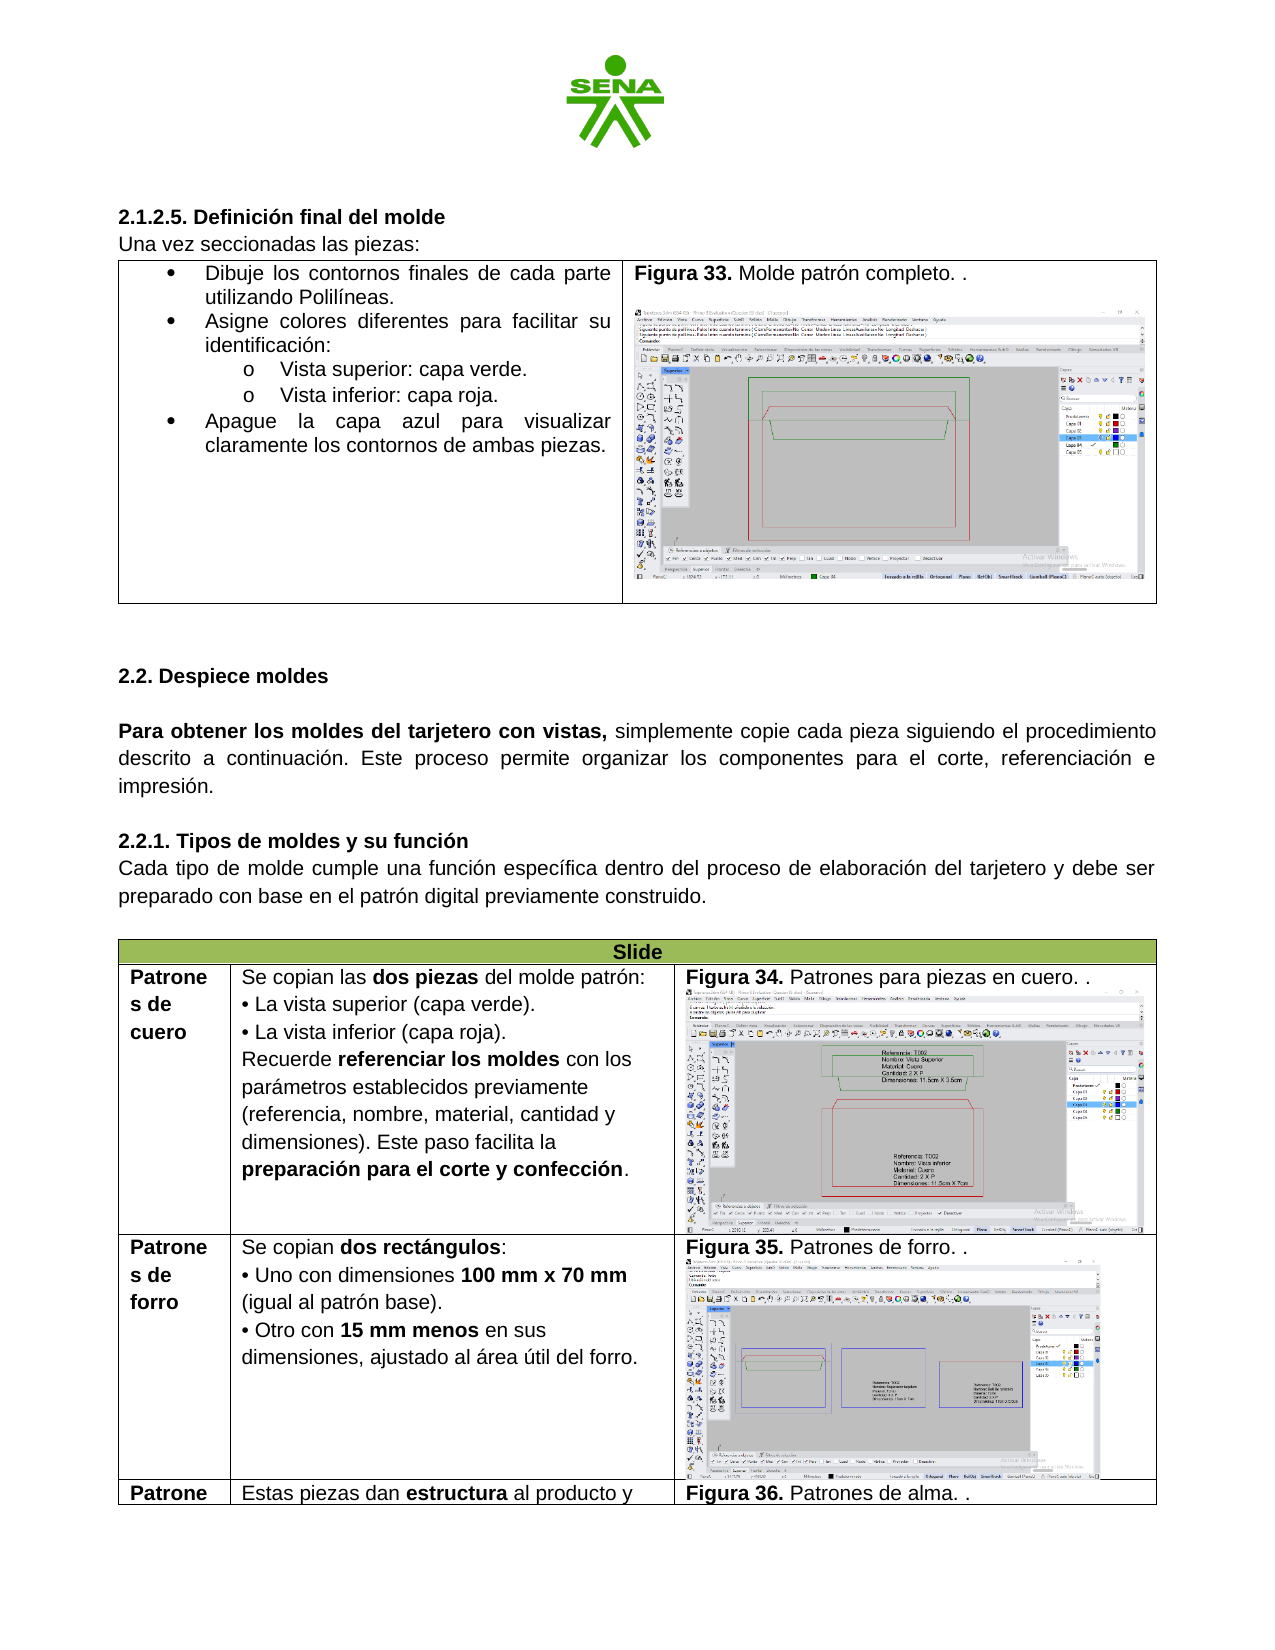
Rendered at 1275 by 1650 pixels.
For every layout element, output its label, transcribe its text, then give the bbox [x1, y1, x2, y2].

table_cell Patrones de cuero [119, 965, 230, 1234]
table_cell Se copian dos rectángulos: • Uno con dimensiones 100 mm x 70 mm (igual al patrón base). • Otro con 15 mm menos en sus dimensiones, ajustado al área útil del forro. [231, 1235, 674, 1479]
text 2.2.1. Tipos de moldes y su función [118, 828, 1157, 852]
table_cell Patrones de alma [119, 1480, 230, 1504]
text 2.2. Despiece moldes [118, 663, 1157, 687]
table_cell Figura 34. Patrones para piezas en cuero. . [675, 965, 1156, 1234]
text Una vez seccionadas las piezas: [118, 232, 1157, 256]
picture [634, 308, 1145, 579]
table_header Slide [119, 940, 1156, 963]
picture [685, 988, 1145, 1234]
text Para obtener los moldes del tarjetero con vistas, simplemente copie cada pieza siguiendo el procedimiento descrito a continuación. Este proceso permite organizar los componentes para el corte, referenciación e impresión. [118, 718, 1157, 797]
table_cell Se copian las dos piezas del molde patrón: • La vista superior (capa verde). • La vista inferior (capa roja). Recuerde referenciar los moldes con los parámetros establecidos previamente (referencia, nombre, material, cantidad y dimensiones). Este paso facilita la preparación para el corte y confección. [231, 965, 674, 1234]
text 2.1.2.5. Definición final del molde [118, 205, 1157, 229]
table_header Figura 33. Molde patrón completo. . [623, 261, 1156, 602]
table_cell Patrones de forro [119, 1235, 230, 1479]
picture [685, 1258, 1101, 1480]
table_header Dibuje los contornos finales de cada parte utilizando Polilíneas. Asigne colores diferentes para facilitar su identificación: Vista superior: capa verde. Vista inferior: capa roja. Apague la capa azul para visualizar claramente los contornos de ambas piezas. [119, 261, 622, 602]
text Cada tipo de molde cumple una función específica dentro del proceso de elaboración del tarjetero y debe ser preparado con base en el patrón digital previamente construido. [118, 856, 1157, 907]
table_cell Figura 35. Patrones de forro. . [675, 1235, 1156, 1479]
picture [566, 55, 664, 148]
table_cell Figura 36. Patrones de alma. . [675, 1480, 1156, 1504]
